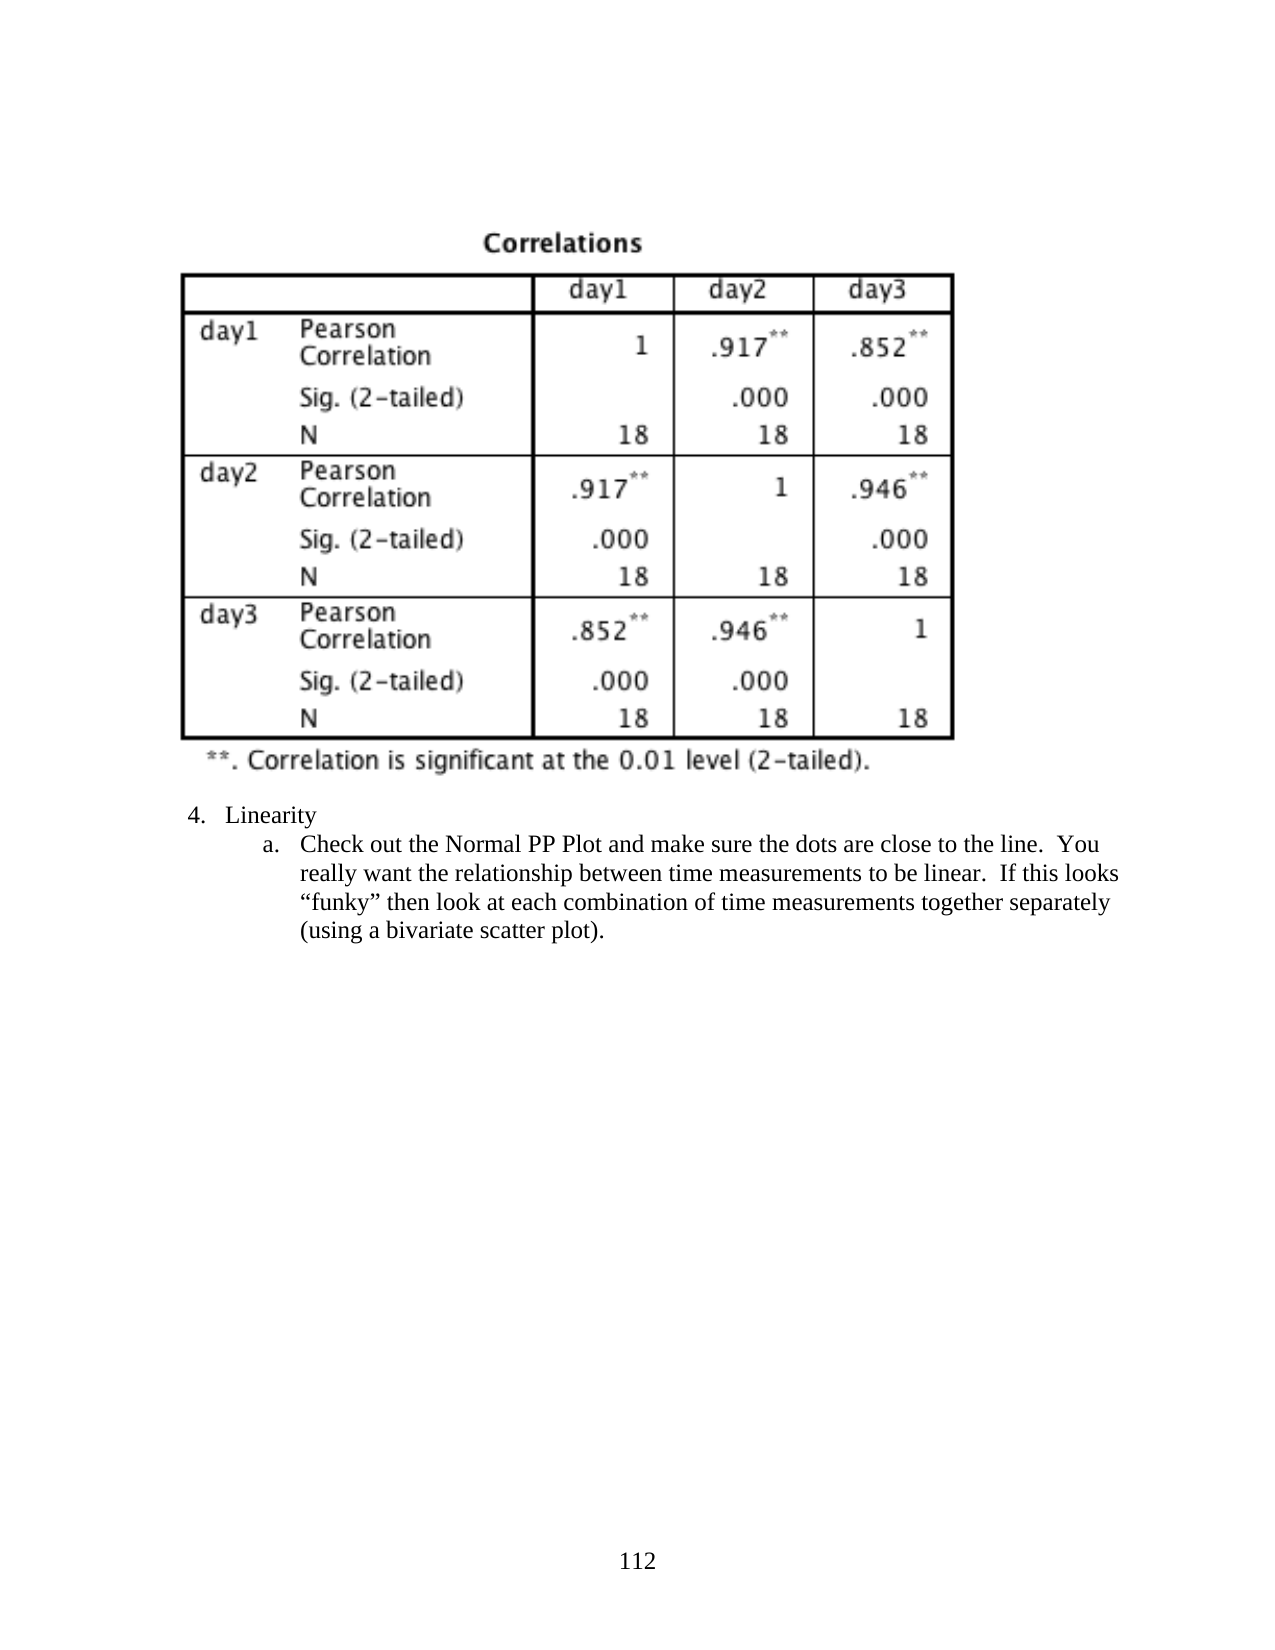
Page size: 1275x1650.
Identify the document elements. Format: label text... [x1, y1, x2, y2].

list Linearity [187, 801, 1125, 829]
list Check out the Normal PP Plot and make sure the dots are close to the line. You really want the relationship between time measurements to be linear. If this looks “funky” then look at each combination of time measurements together separately (using a bivariate scatter plot). [262, 829, 1125, 944]
picture [150, 207, 980, 801]
